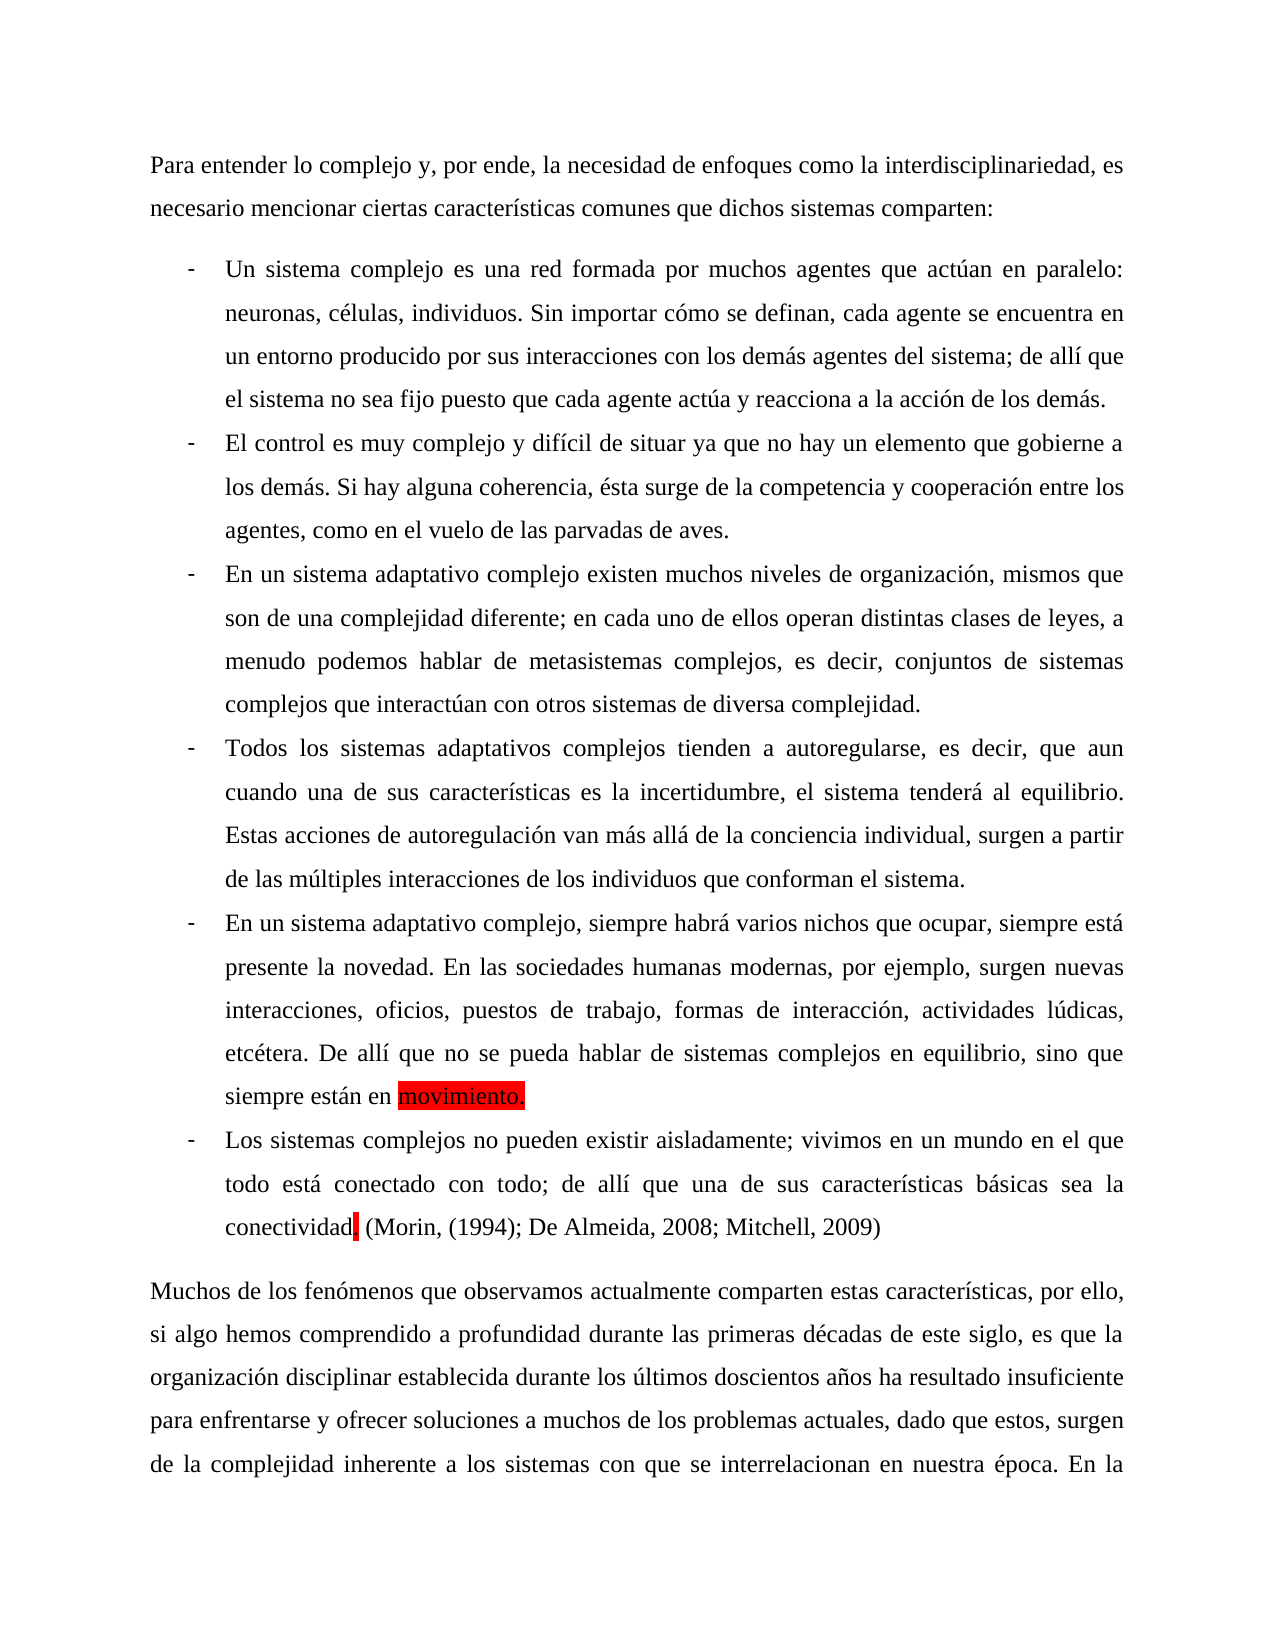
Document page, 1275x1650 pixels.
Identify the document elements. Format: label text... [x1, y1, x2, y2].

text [150, 1276, 1125, 1477]
list En un sistema adaptativo complejo existen muchos niveles de organización, mismos que son de una complejidad diferente; en cada uno de ellos operan distintas clases de leyes, a menudo podemos hablar de metasistemas complejos, es decir, conjuntos de sistemas complejos que interactúan con otros sistemas de diversa complejidad. [187, 558, 1125, 718]
list En un sistema adaptativo complejo, siempre habrá varios nichos que ocupar, siempre está presente la novedad. En las sociedades humanas modernas, por ejemplo, surgen nuevas interacciones, oficios, puestos de trabajo, formas de interacción, actividades lúdicas, etcétera. De allí que no se pueda hablar de sistemas complejos en equilibrio, sino que siempre están en movimiento. [187, 907, 1125, 1110]
list Un sistema complejo es una red formada por muchos agentes que actúan en paralelo: neuronas, células, individuos. Sin importar cómo se definan, cada agente se encuentra en un entorno producido por sus interacciones con los demás agentes del sistema; de allí que el sistema no sea fijo puesto que cada agente actúa y reacciona a la acción de los demás. [187, 253, 1125, 413]
text Para entender lo complejo y, por ende, la necesidad de enfoques como la interdisciplinariedad, es necesario mencionar ciertas características comunes que dichos sistemas comparten: [150, 150, 1125, 222]
list El control es muy complejo y difícil de situar ya que no hay un elemento que gobierne a los demás. Si hay alguna coherencia, ésta surge de la competencia y cooperación entre los agentes, como en el vuelo de las parvadas de aves. [187, 427, 1125, 544]
list Todos los sistemas adaptativos complejos tienden a autoregularse, es decir, que aun cuando una de sus características es la incertidumbre, el sistema tenderá al equilibrio. Estas acciones de autoregulación van más allá de la conciencia individual, surgen a partir de las múltiples interacciones de los individuos que conforman el sistema. [187, 733, 1125, 892]
list Los sistemas complejos no pueden existir aisladamente; vivimos en un mundo en el que todo está conectado con todo; de allí que una de sus características básicas sea la conectividad. (Morin, (1994); De Almeida, 2008; Mitchell, 2009) [187, 1124, 1125, 1241]
